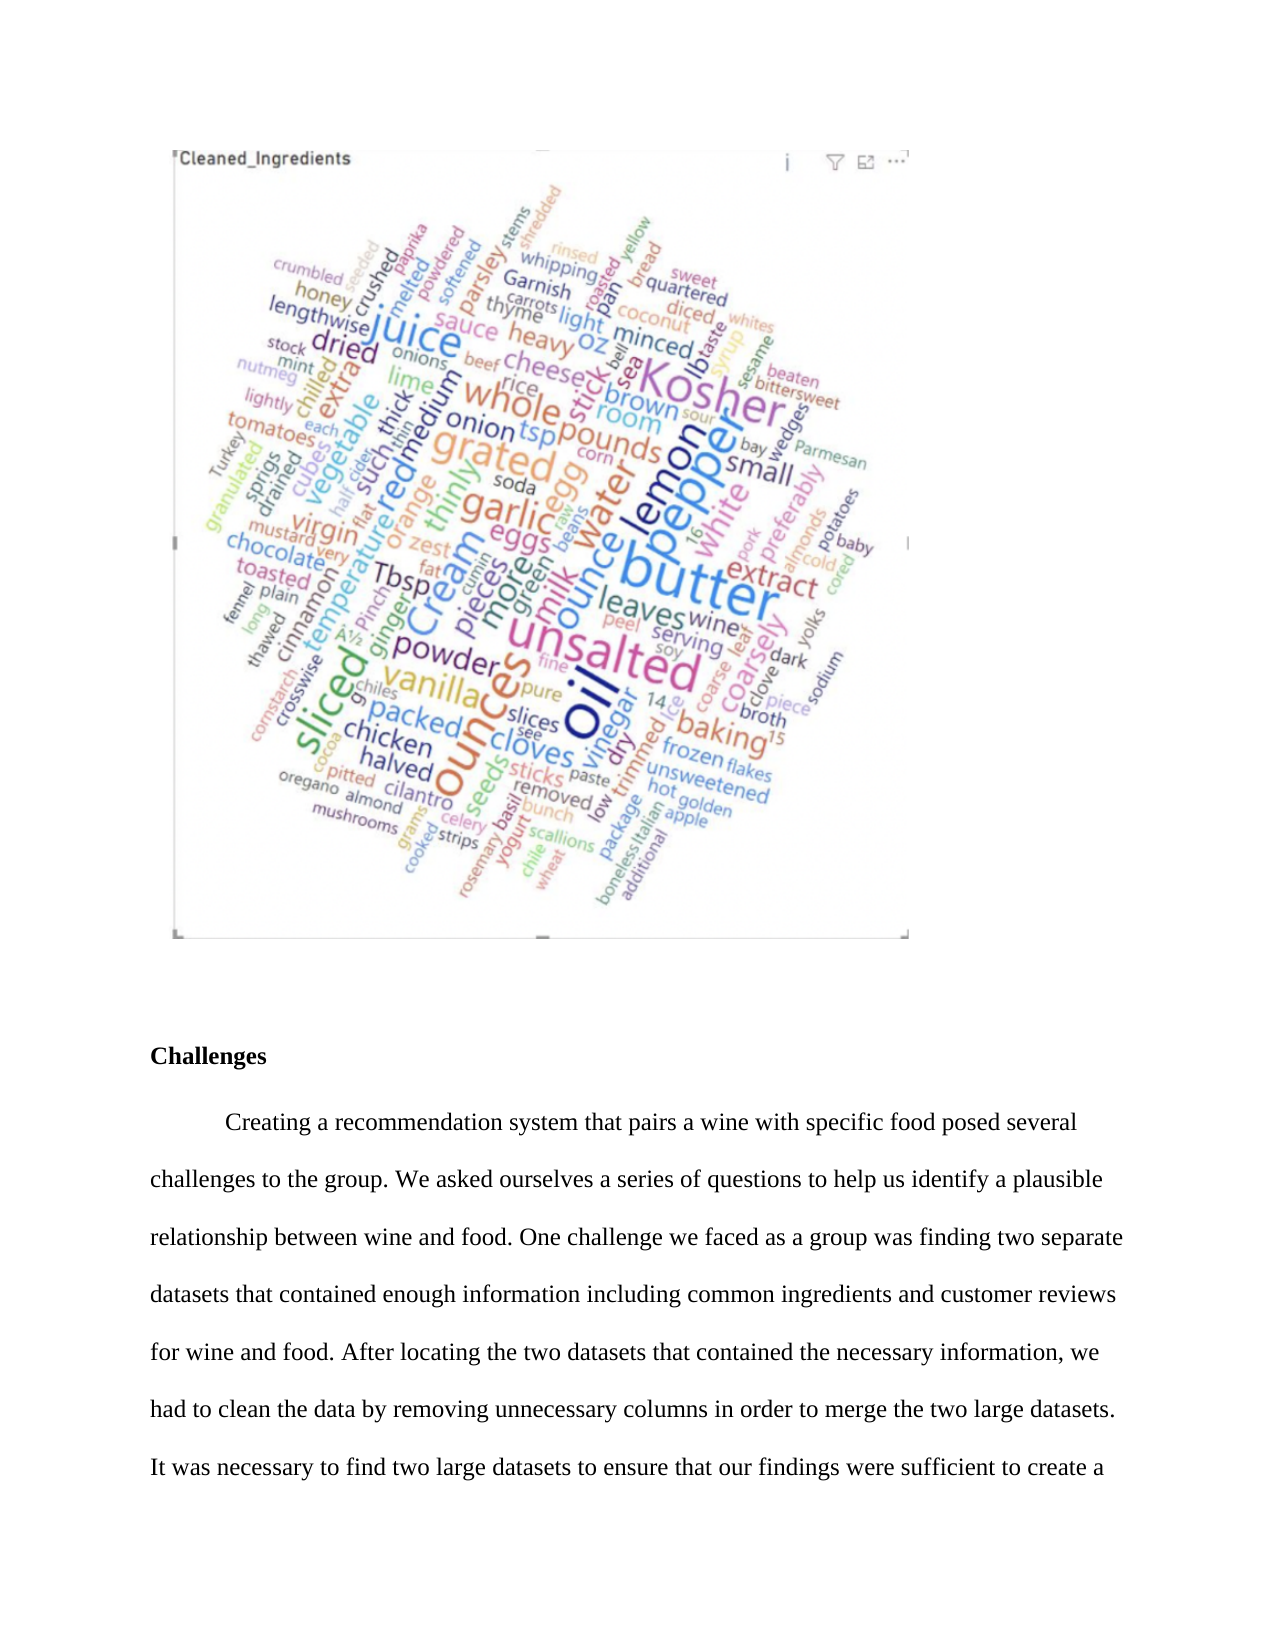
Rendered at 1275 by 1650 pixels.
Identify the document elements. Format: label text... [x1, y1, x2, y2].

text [150, 1107, 1125, 1481]
text Challenges [150, 1041, 1125, 1070]
